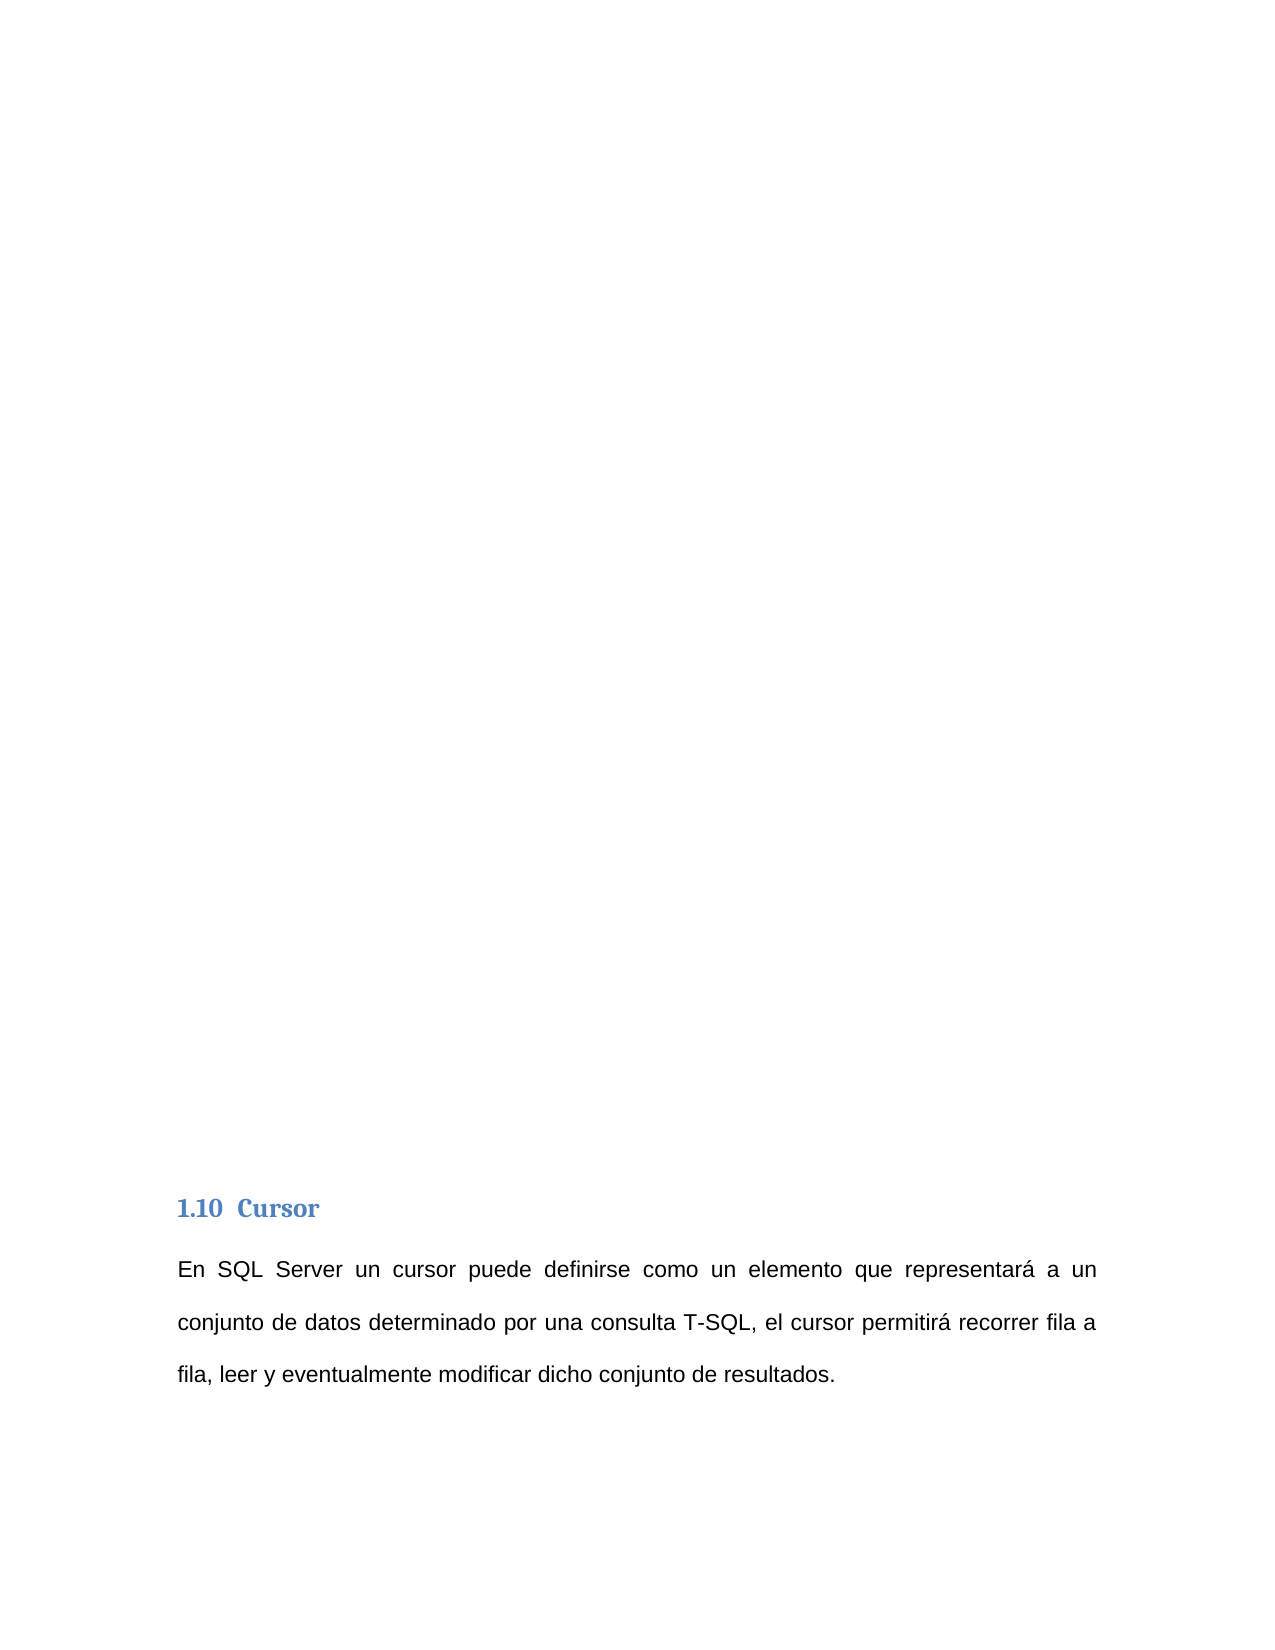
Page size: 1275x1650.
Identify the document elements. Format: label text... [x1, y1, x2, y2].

text En SQL Server un cursor puede definirse como un elemento que representará a un conjunto de datos determinado por una consulta T-SQL, el cursor permitirá recorrer fila a fila, leer y eventualmente modificar dicho conjunto de resultados. [177, 1256, 1098, 1387]
subtitle Cursor [177, 1193, 1098, 1224]
